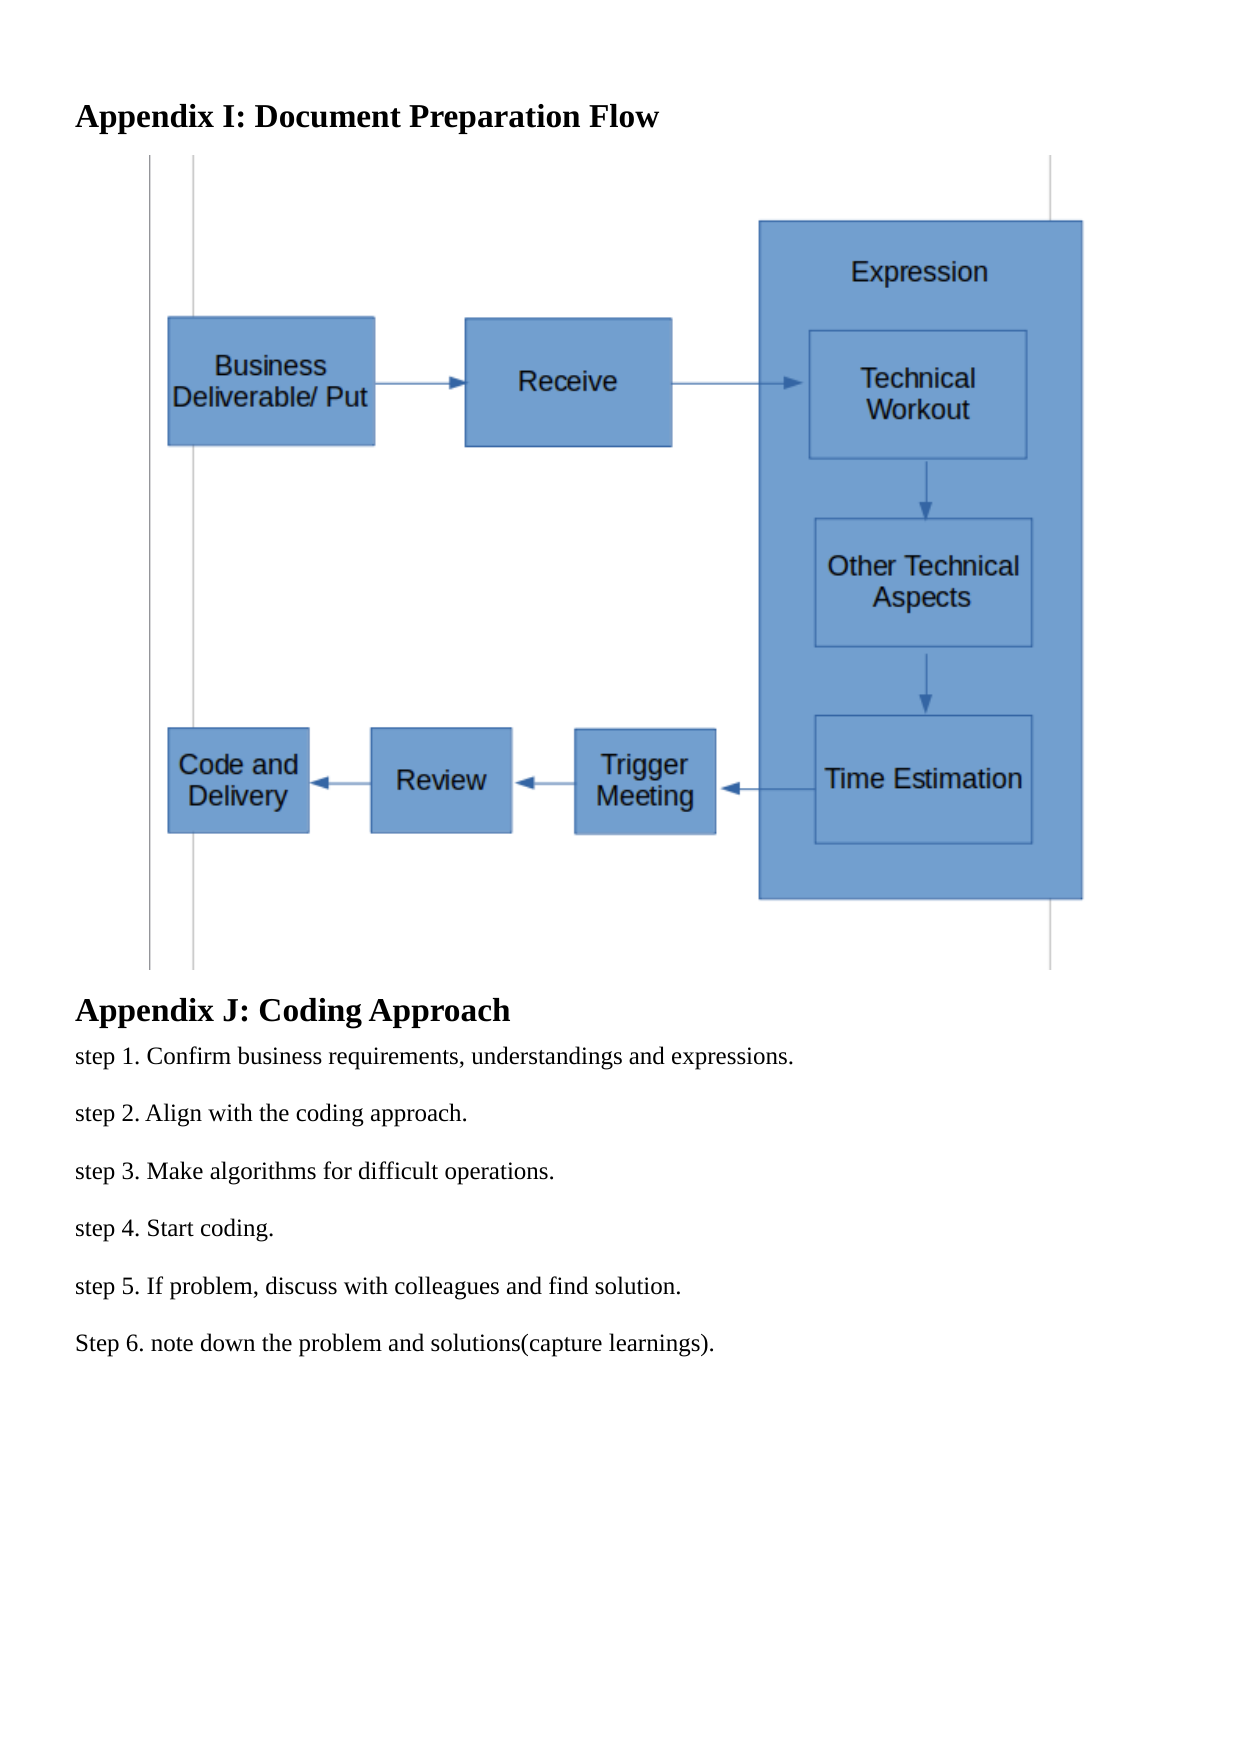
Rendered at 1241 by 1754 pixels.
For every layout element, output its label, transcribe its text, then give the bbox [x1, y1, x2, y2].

list step 1. Confirm business requirements, understandings and expressions. [75, 1041, 1165, 1069]
list Step 6. note down the problem and solutions(capture learnings). [75, 1328, 1165, 1357]
list step 5. If problem, discuss with colleagues and find solution. [75, 1271, 1165, 1299]
list step 4. Start coding. [75, 1213, 1165, 1242]
picture [149, 155, 1092, 970]
subtitle Appendix I: Document Preparation Flow [75, 96, 1165, 134]
list step 3. Make algorithms for difficult operations. [75, 1156, 1165, 1184]
list step 2. Align with the coding approach. [75, 1098, 1165, 1127]
subtitle Appendix J: Coding Approach [75, 904, 1165, 1028]
